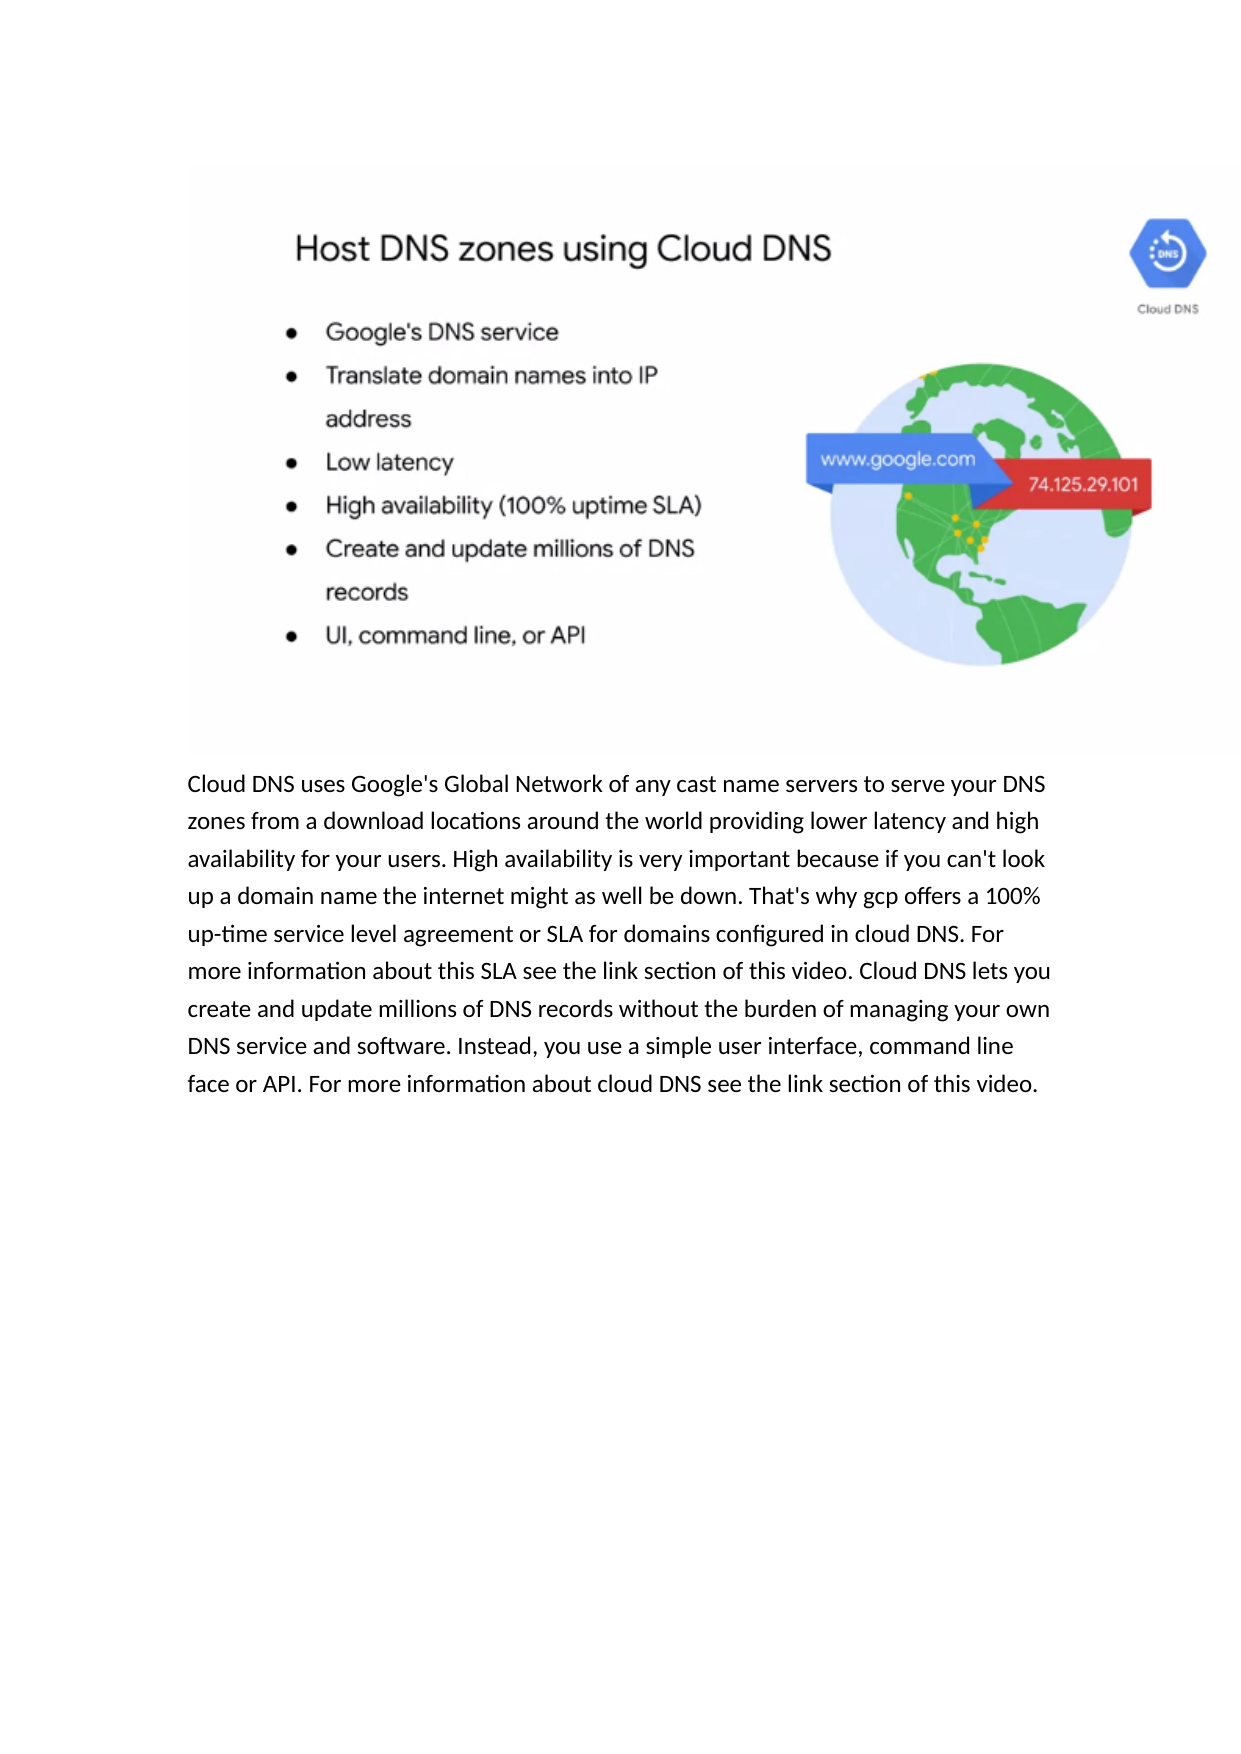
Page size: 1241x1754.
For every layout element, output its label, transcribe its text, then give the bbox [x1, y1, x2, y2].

picture [187, 164, 1241, 756]
text Cloud DNS uses Google's Global Network of any cast name servers to serve your DNS zones from a download locations around the world providing lower latency and high availability for your users. High availability is very important because if you can't look up a domain name the internet might as well be down. That's why gcp offers a 100% up-time service level agreement or SLA for domains configured in cloud DNS. For more information about this SLA see the link section of this video. Cloud DNS lets you create and update millions of DNS records without the burden of managing your own DNS service and software. Instead, you use a simple user interface, command line face or API. For more information about cloud DNS see the link section of this video. [187, 764, 1053, 1102]
